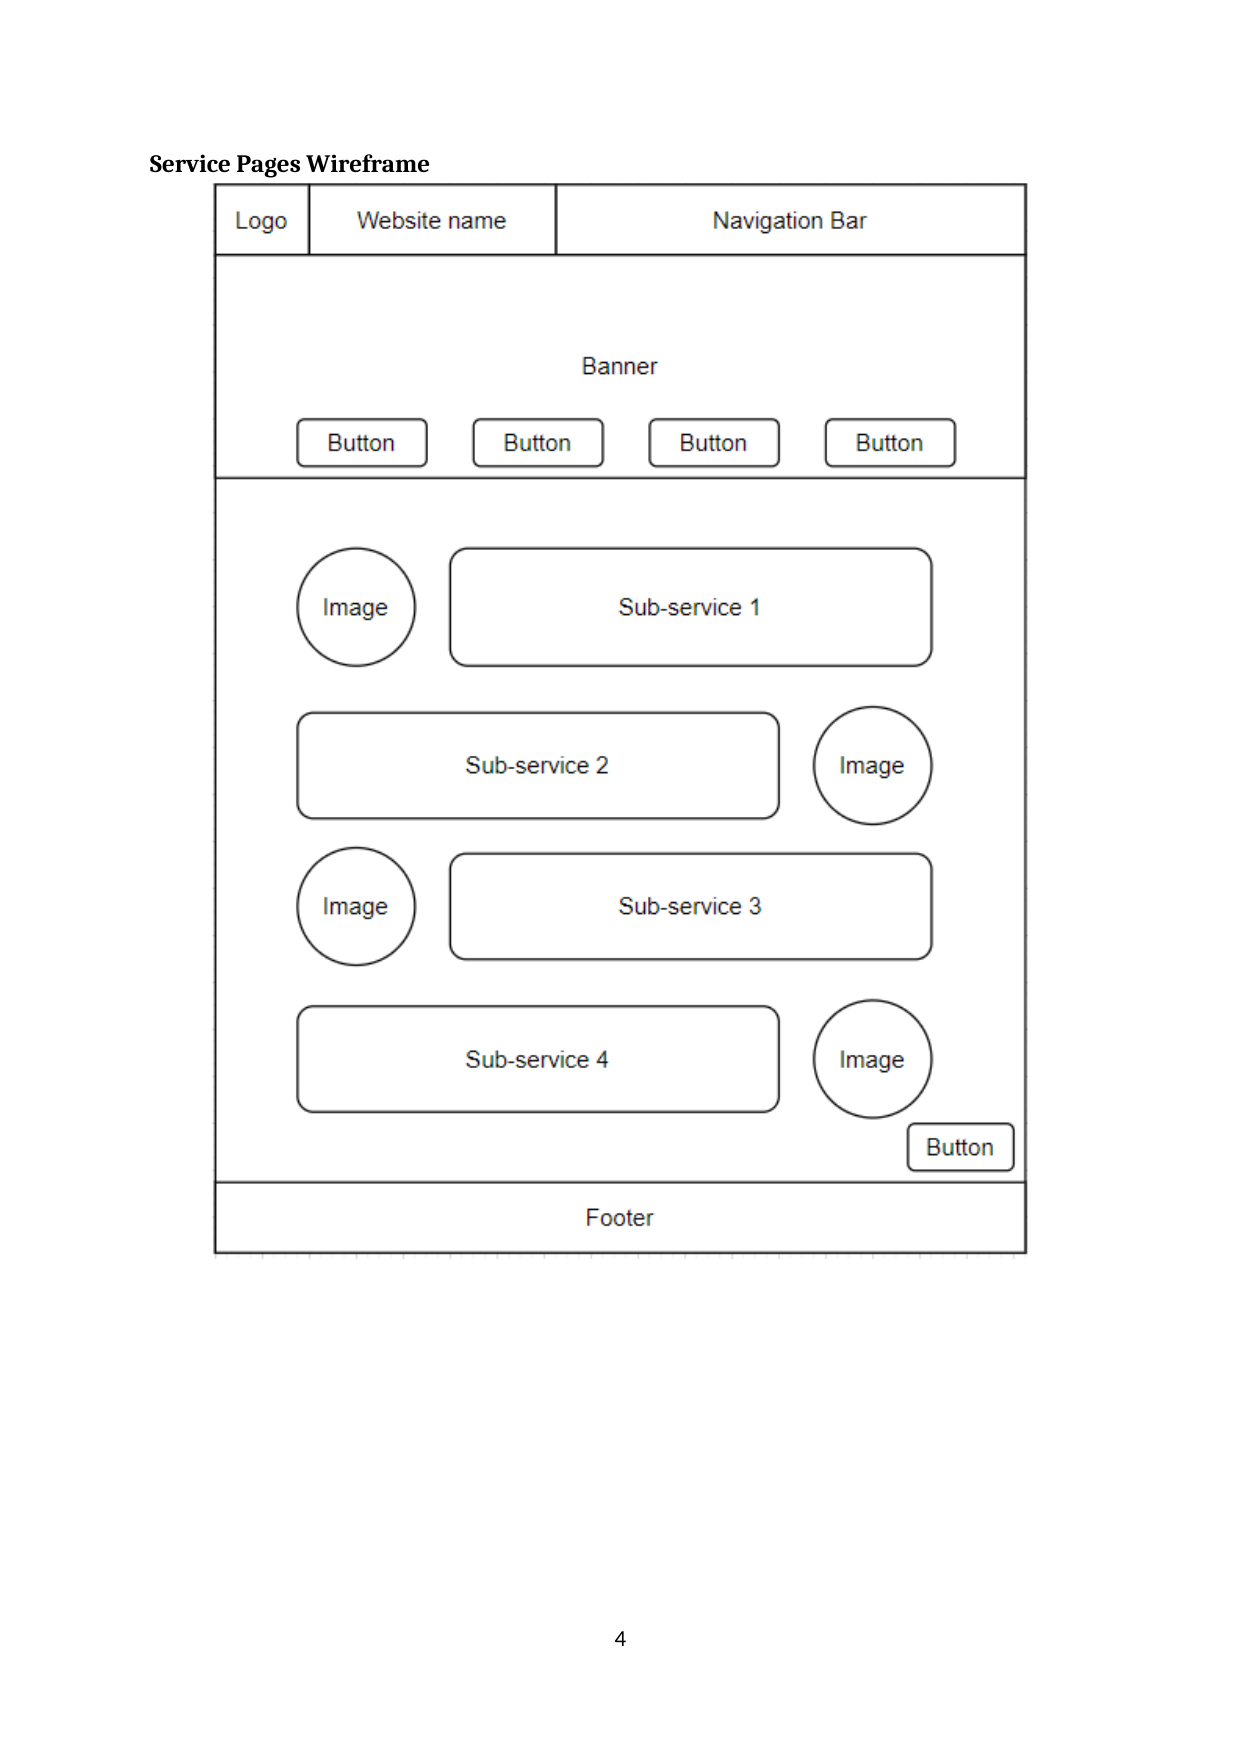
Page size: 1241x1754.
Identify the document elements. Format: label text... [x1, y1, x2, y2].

subtitle Service Pages Wireframe [150, 150, 1090, 179]
picture [212, 183, 1028, 1259]
